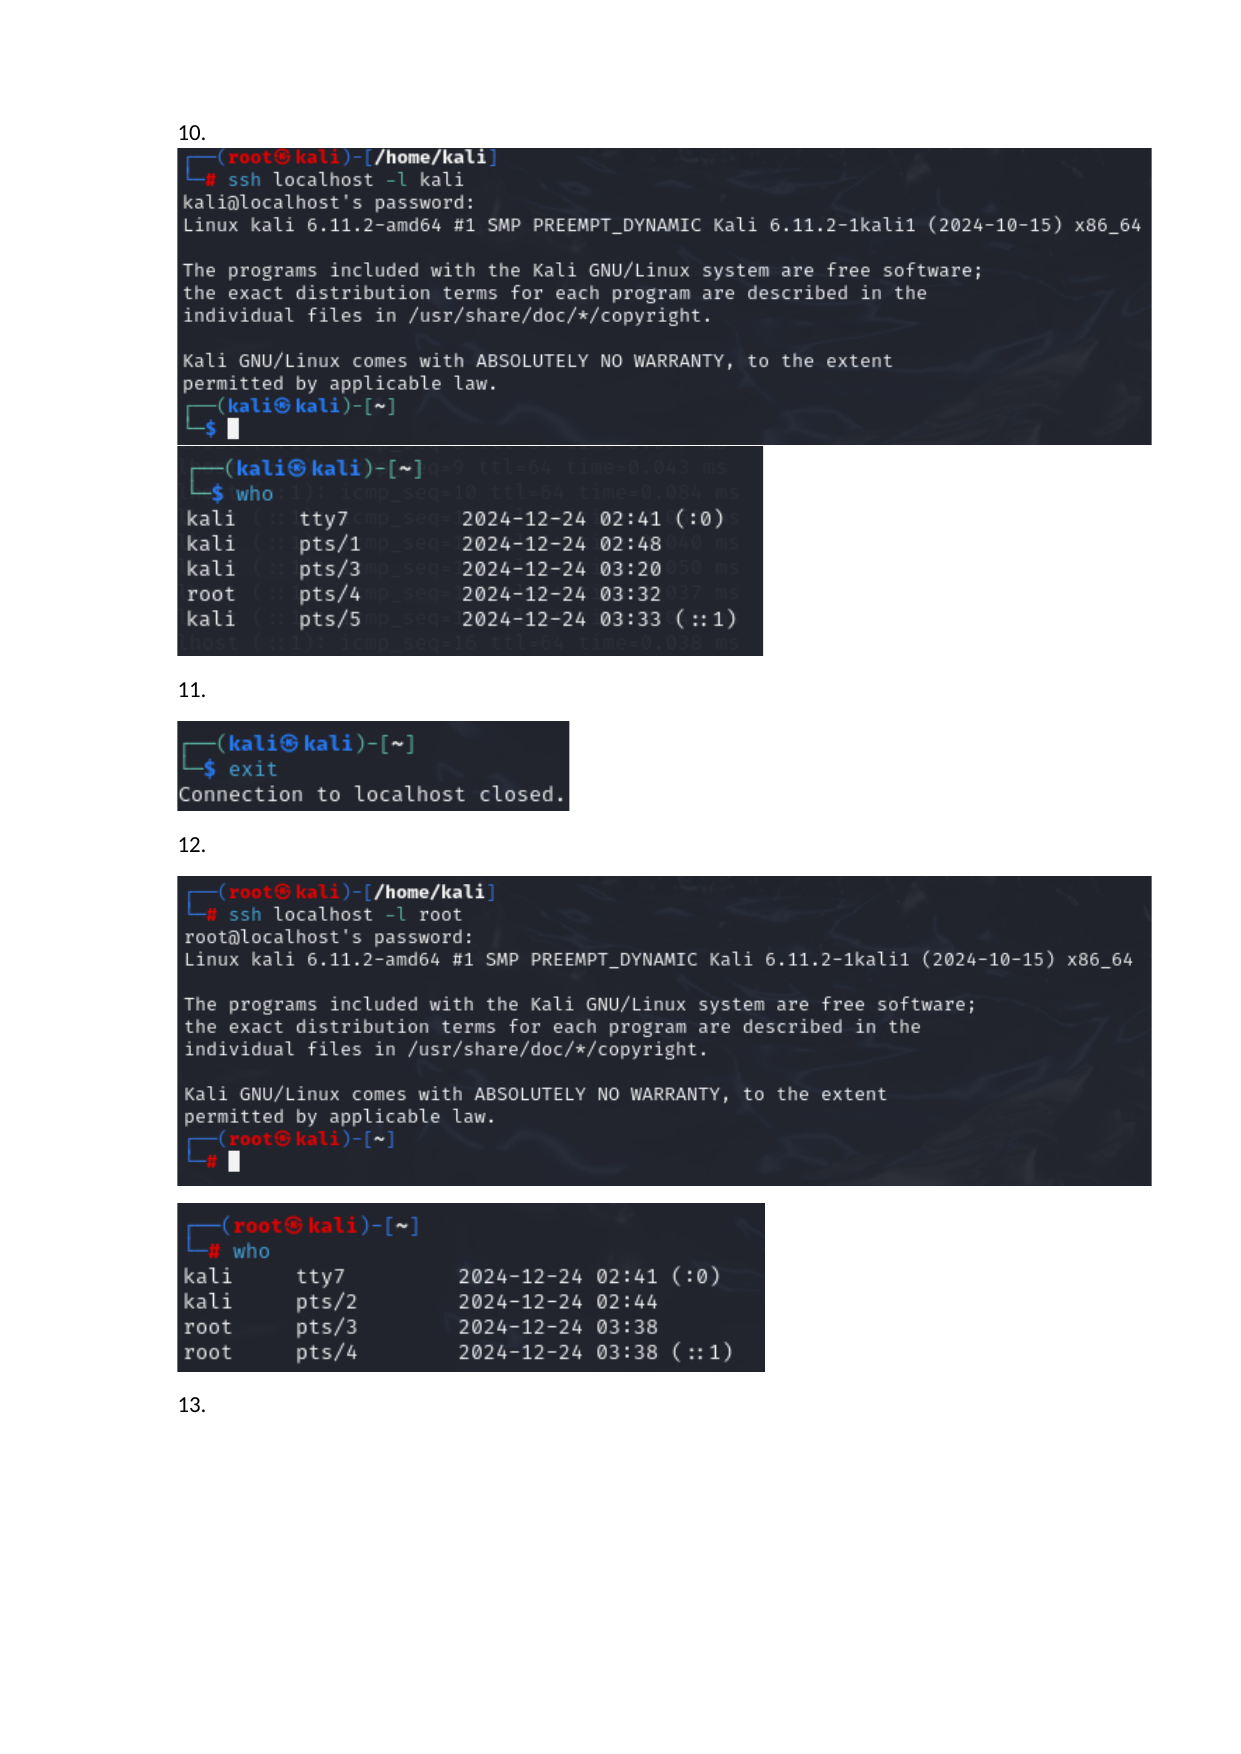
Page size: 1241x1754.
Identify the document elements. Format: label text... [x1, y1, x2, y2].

picture [177, 721, 570, 811]
picture [177, 876, 1152, 1186]
text 12. [177, 830, 1152, 858]
text 11. [177, 675, 1152, 703]
picture [177, 1203, 765, 1372]
picture [177, 446, 764, 656]
text 13. [177, 1390, 1152, 1418]
picture [177, 148, 1152, 445]
text 10. [177, 118, 1152, 148]
